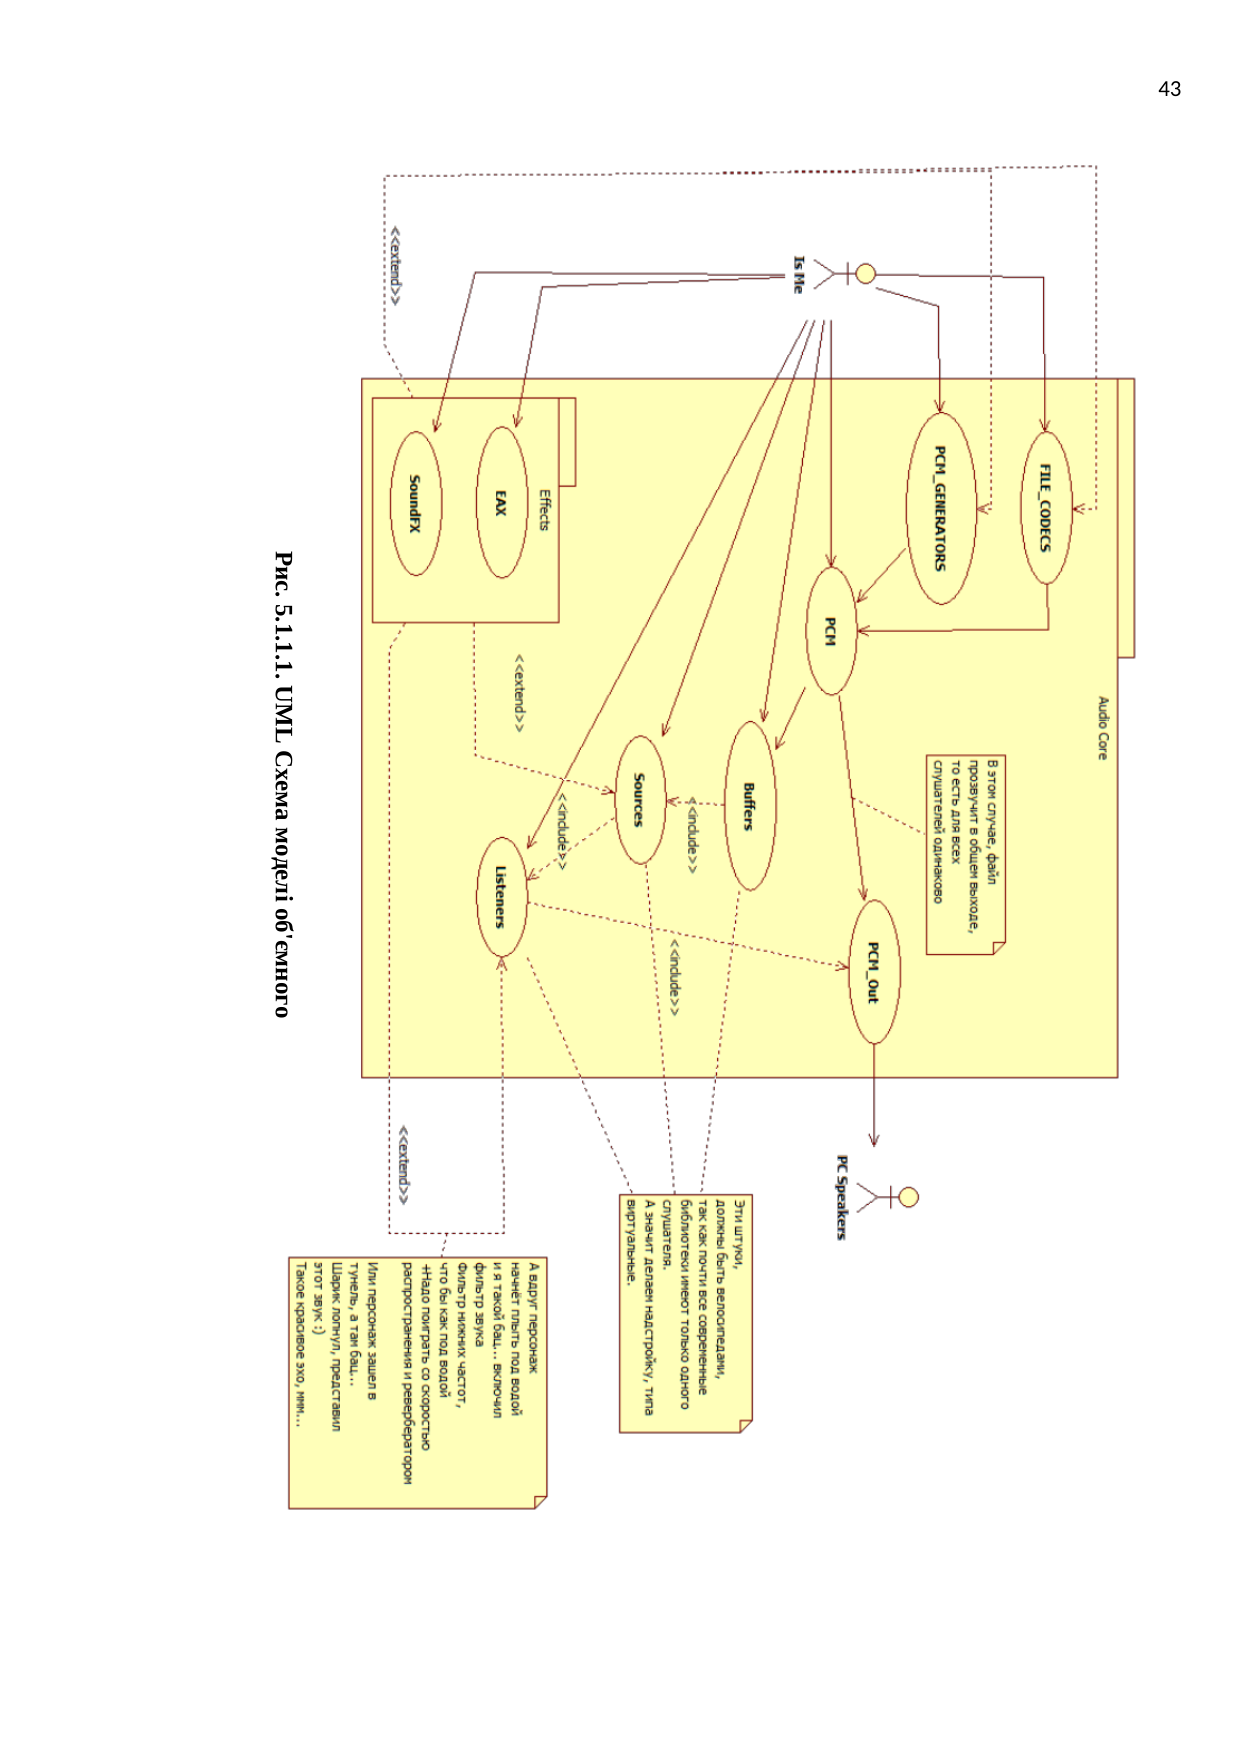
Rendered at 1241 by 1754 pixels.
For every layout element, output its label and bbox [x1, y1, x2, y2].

picture [266, 143, 1158, 1532]
